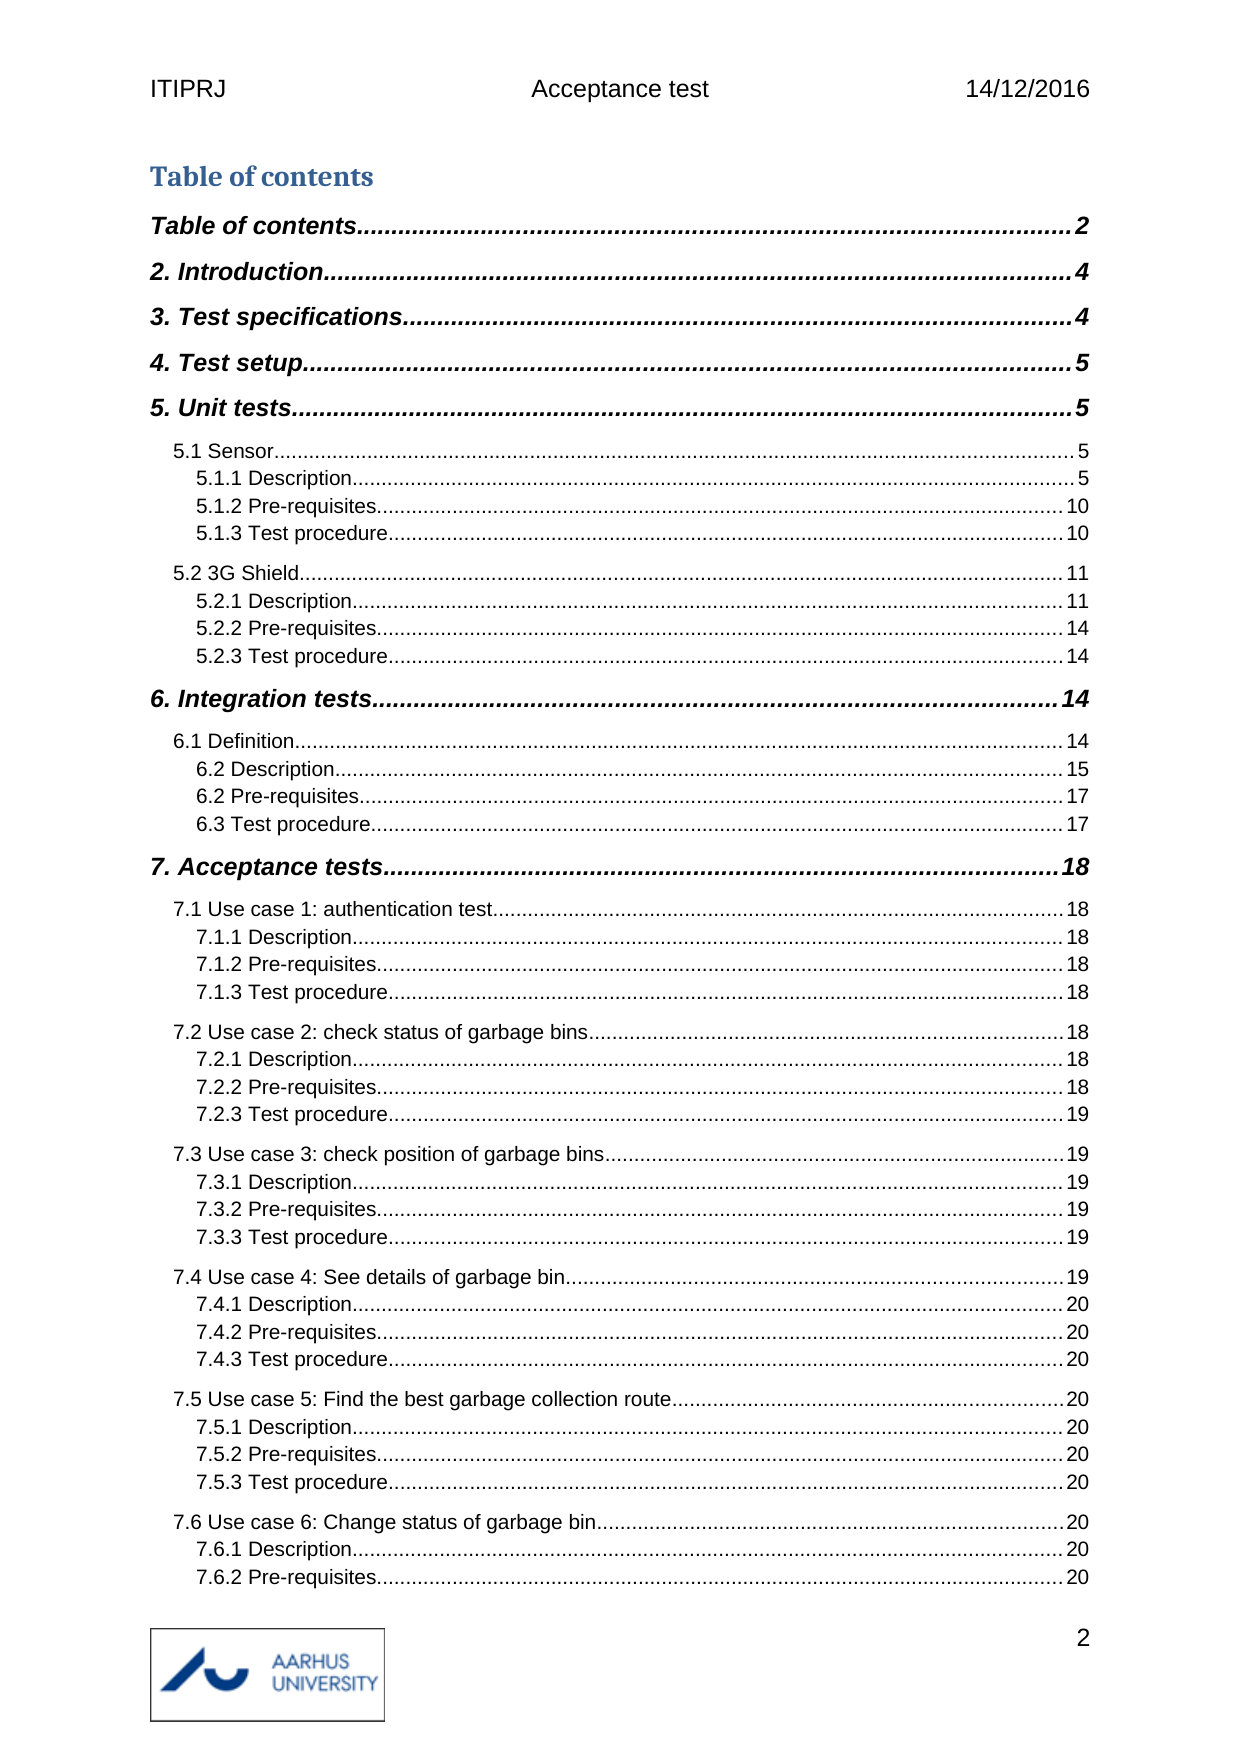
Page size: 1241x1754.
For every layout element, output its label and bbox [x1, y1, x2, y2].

picture [150, 1628, 385, 1722]
